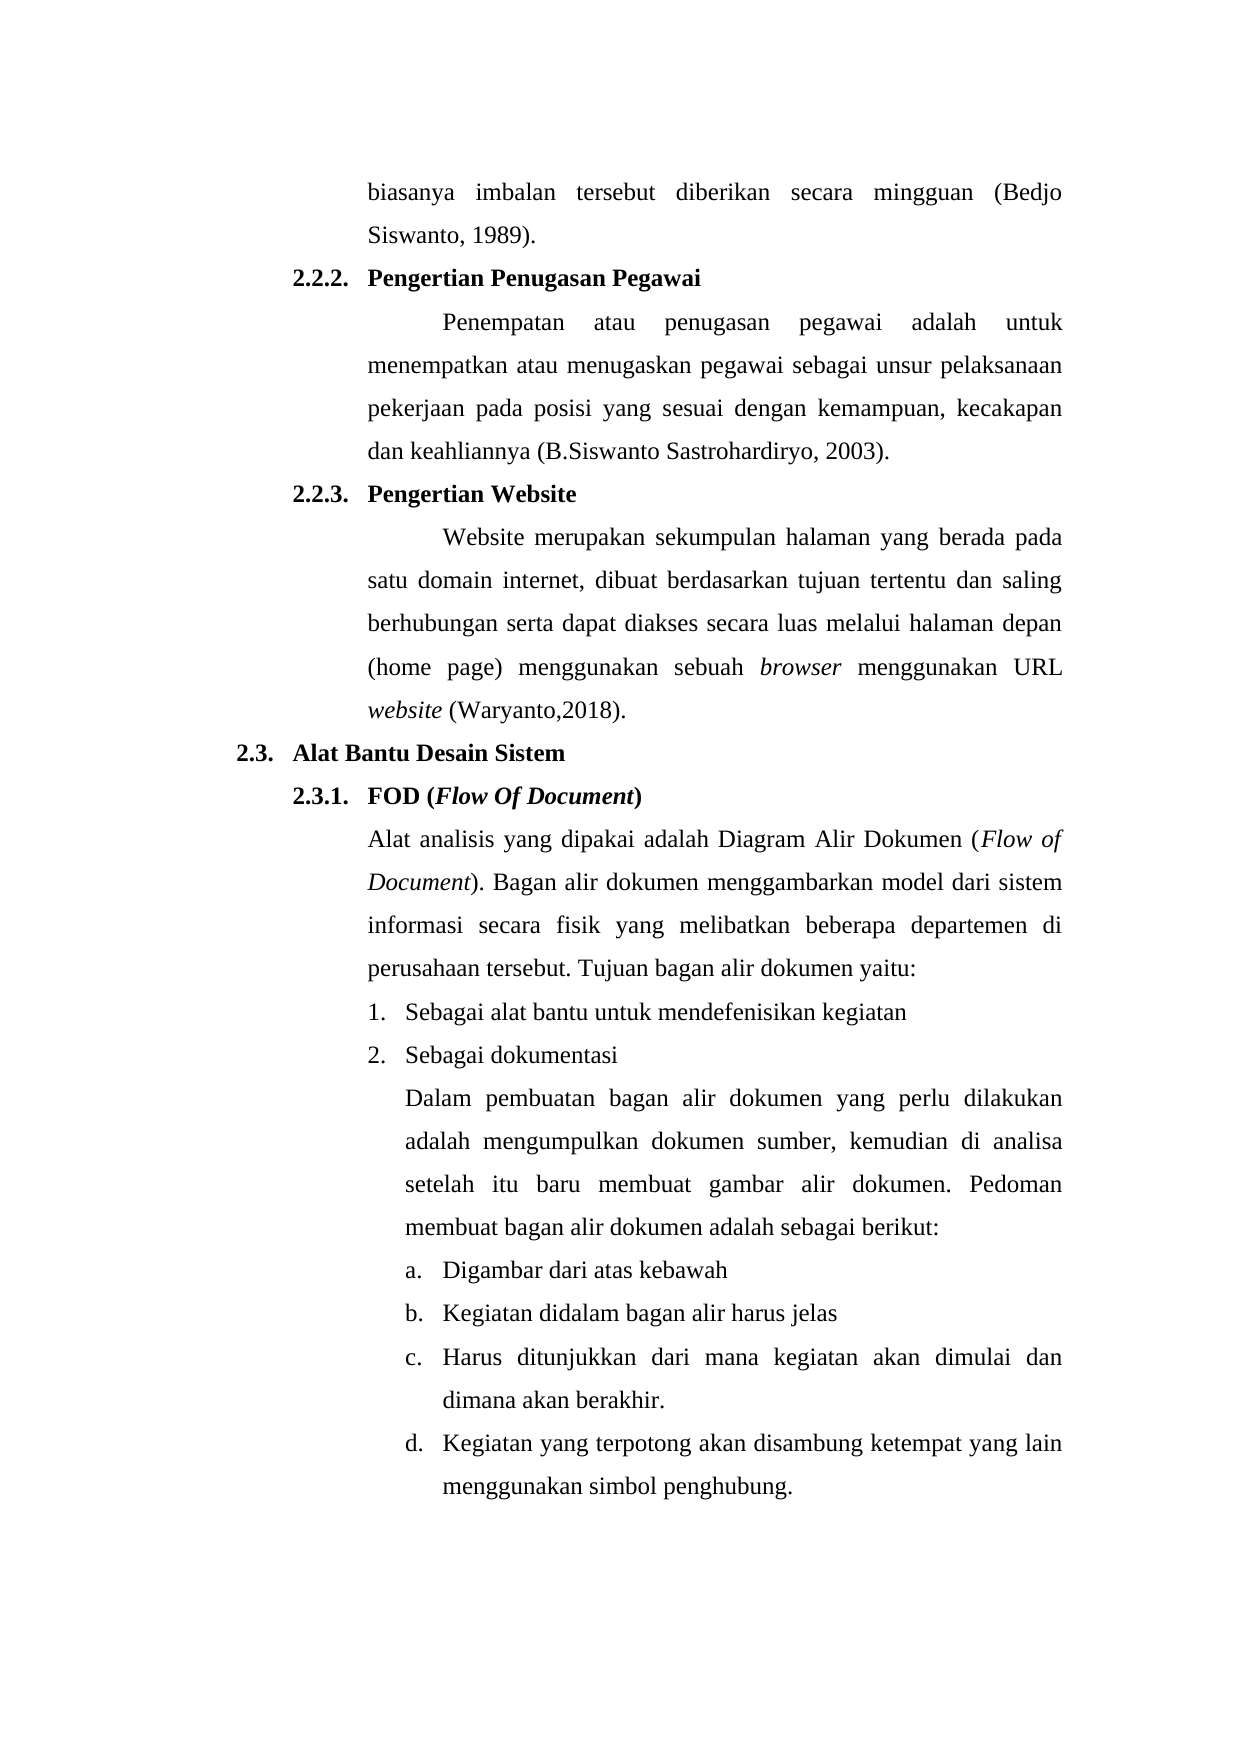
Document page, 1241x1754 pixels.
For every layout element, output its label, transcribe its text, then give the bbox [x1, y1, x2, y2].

subtitle Pengertian Website [292, 479, 1063, 508]
text Dalam pembuatan bagan alir dokumen yang perlu dilakukan adalah mengumpulkan dokumen sumber, kemudian di analisa setelah itu baru membuat gambar alir dokumen. Pedoman membuat bagan alir dokumen adalah sebagai berikut: [405, 1083, 1063, 1241]
list Digambar dari atas kebawah [405, 1255, 1063, 1284]
list Sebagai alat bantu untuk mendefenisikan kegiatan [367, 997, 1063, 1025]
text Alat analisis yang dipakai adalah Diagram Alir Dokumen (Flow of Document). Bagan alir dokumen menggambarkan model dari sistem informasi secara fisik yang melibatkan beberapa departemen di perusahaan tersebut. Tujuan bagan alir dokumen yaitu: [367, 824, 1063, 982]
list Kegiatan didalam bagan alir harus jelas [405, 1298, 1063, 1327]
list Penempatan atau penugasan pegawai adalah untuk menempatkan atau menugaskan pegawai sebagai unsur pelaksanaan pekerjaan pada posisi yang sesuai dengan kemampuan, kecakapan dan keahliannya (B.Siswanto Sastrohardiryo, 2003). [367, 307, 1063, 465]
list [367, 177, 1063, 249]
list Harus ditunjukkan dari mana kegiatan akan dimulai dan dimana akan berakhir. [405, 1342, 1063, 1413]
subtitle FOD (Flow Of Document) [292, 781, 1063, 810]
subtitle Pengertian Penugasan Pegawai [292, 263, 1063, 292]
list Kegiatan yang terpotong akan disambung ketempat yang lain menggunakan simbol penghubung. [405, 1428, 1063, 1500]
subtitle Alat Bantu Desain Sistem [236, 738, 1063, 767]
list Website merupakan sekumpulan halaman yang berada pada satu domain internet, dibuat berdasarkan tujuan tertentu dan saling berhubungan serta dapat diakses secara luas melalui halaman depan (home page) menggunakan sebuah browser menggunakan URL website (Waryanto,2018). [367, 522, 1063, 723]
list Sebagai dokumentasi [367, 1040, 1063, 1068]
